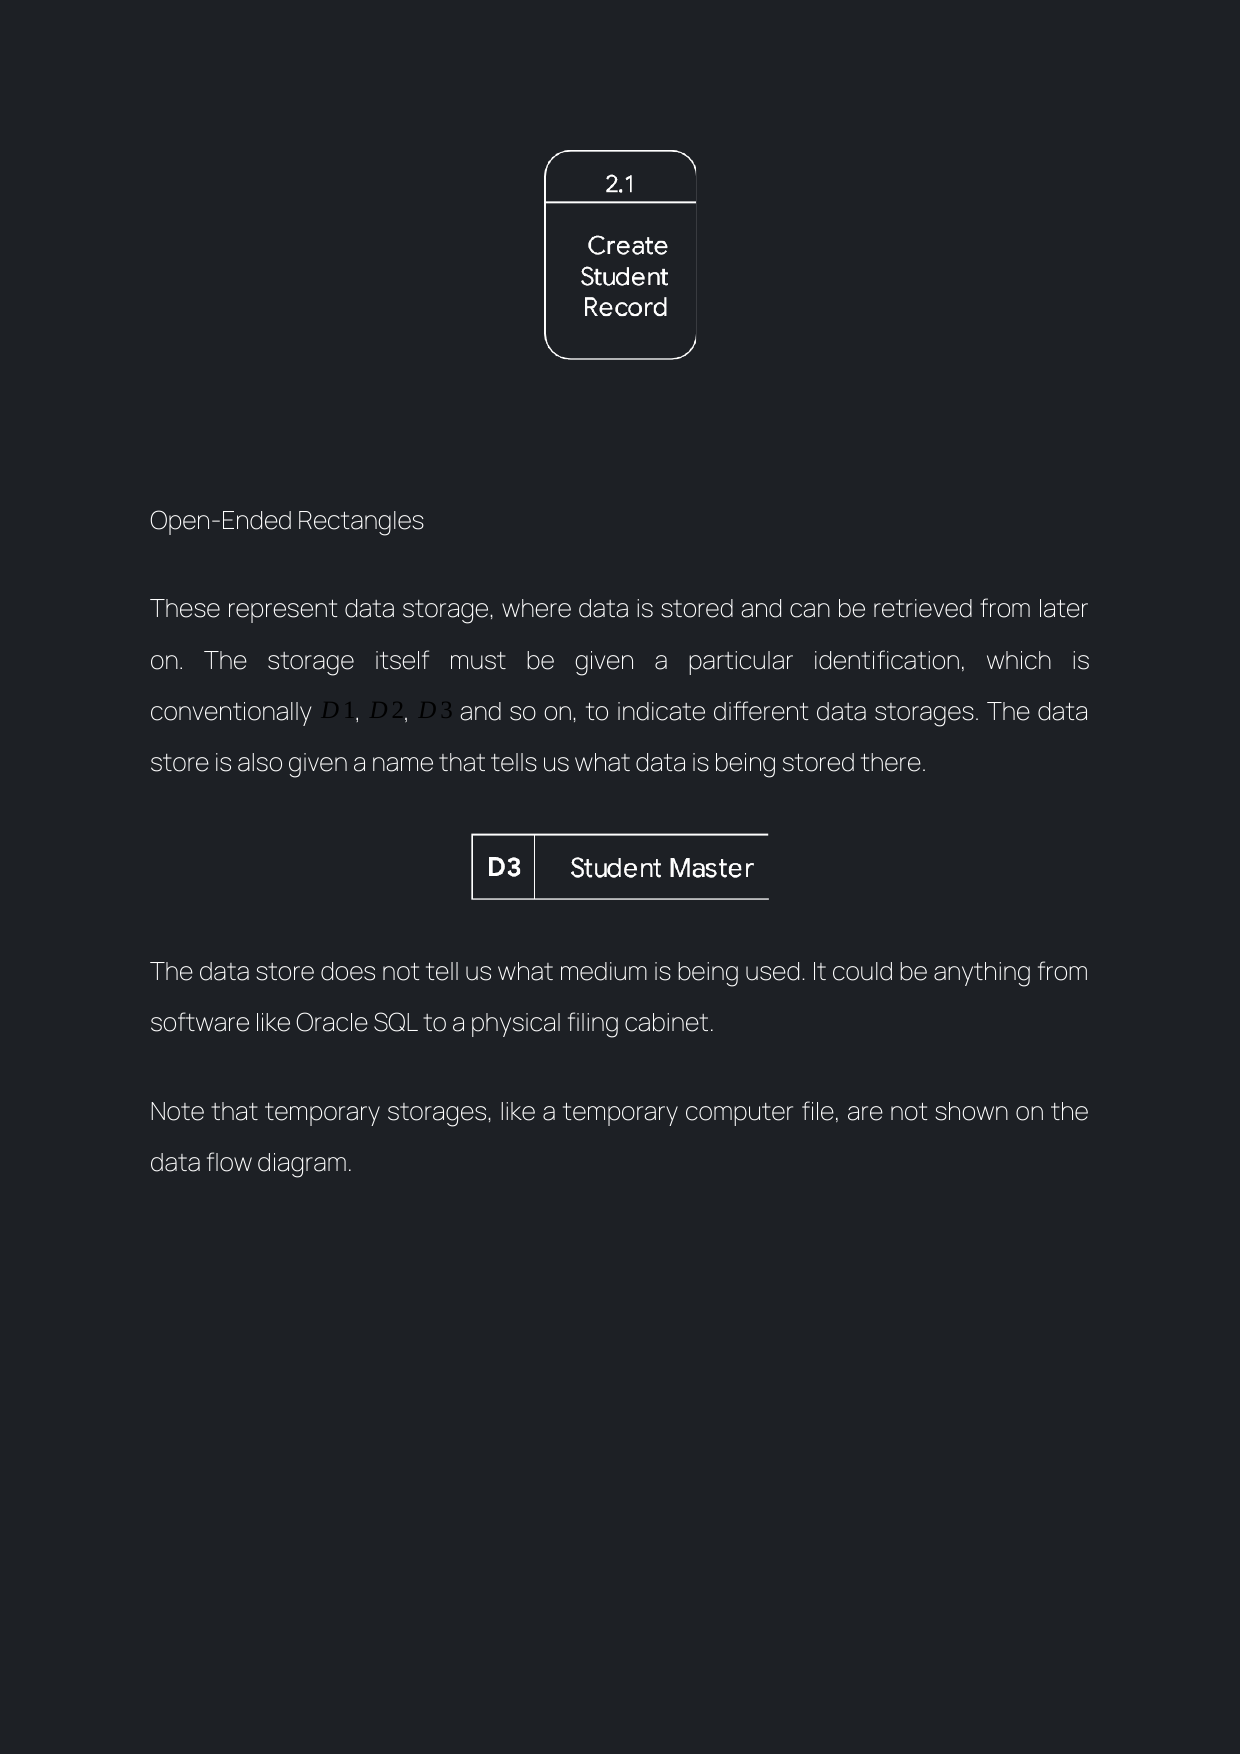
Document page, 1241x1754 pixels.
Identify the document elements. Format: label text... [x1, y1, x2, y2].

text The data store does not tell us what medium is being used. It could be anything from software like Oracle SQL to a physical filing cabinet. [150, 954, 1090, 1039]
subtitle Open-Ended Rectangles [150, 502, 1090, 537]
picture [471, 833, 769, 900]
picture [544, 150, 697, 360]
text These represent data storage, where data is stored and can be retrieved from later on. The storage itself must be given a particular identification, which is conventionally , , and so on, to indicate different data storages. The data store is also given a name that tells us what data is being stored there. [150, 591, 1090, 779]
text Note that temporary storages, like a temporary computer file, are not shown on the data flow diagram. [150, 1094, 1090, 1179]
